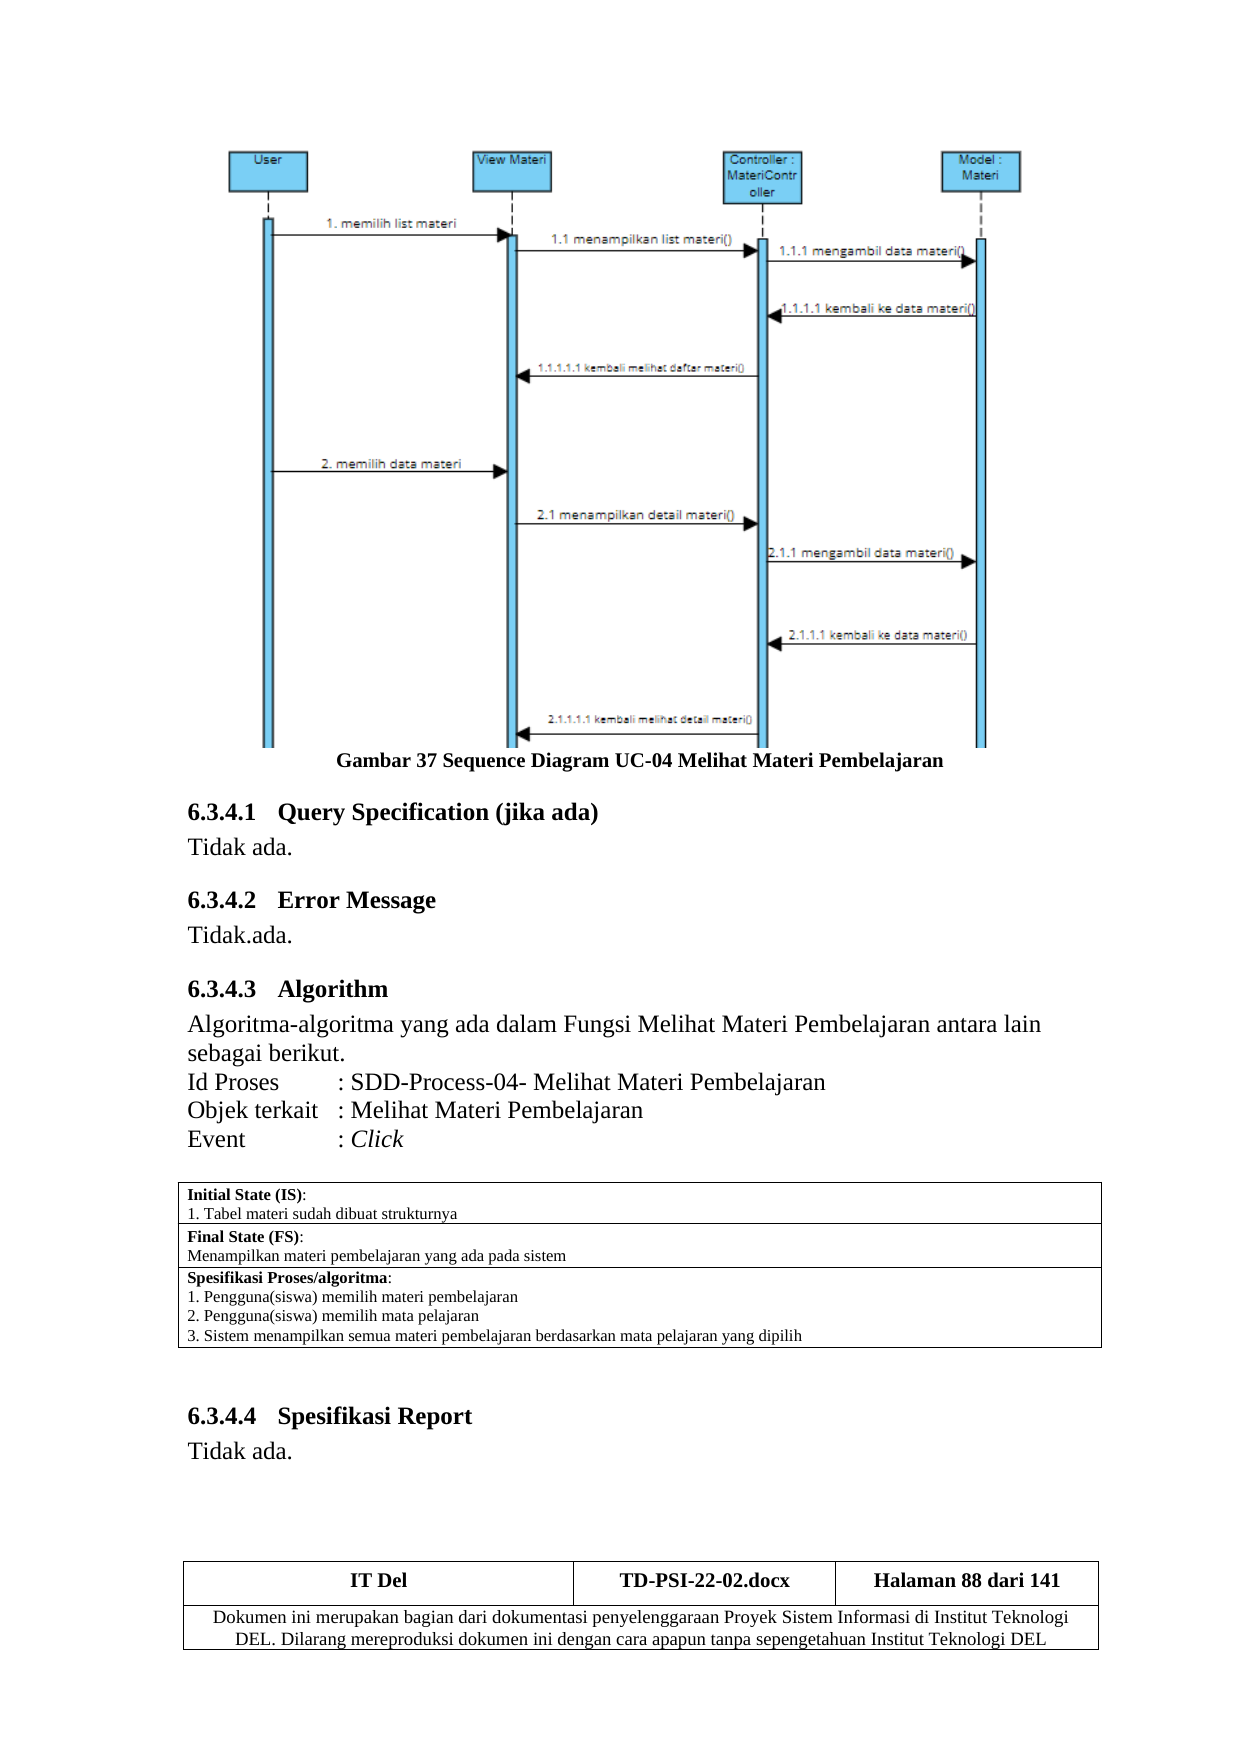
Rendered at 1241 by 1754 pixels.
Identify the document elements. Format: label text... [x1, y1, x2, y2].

text Tidak ada. [187, 1436, 1092, 1465]
text 1. Tabel materi sudah dibuat strukturnya [179, 1201, 1101, 1223]
text Objek terkait : Melihat Materi Pembelajaran [187, 1096, 1092, 1124]
text 3. Sistem menampilkan semua materi pembelajaran berdasarkan mata pelajaran yang dipilih [179, 1325, 1101, 1347]
text Final State (FS): [179, 1224, 1101, 1242]
text Menampilkan materi pembelajaran yang ada pada sistem [179, 1242, 1101, 1267]
text Tidak ada. [187, 832, 1092, 861]
subtitle Spesifikasi Report [187, 1401, 1092, 1430]
text Gambar 37 Sequence Diagram UC-04 Melihat Materi Pembelajaran [187, 748, 1092, 772]
text Algoritma-algoritma yang ada dalam Fungsi Melihat Materi Pembelajaran antara lain sebagai berikut. [187, 1009, 1092, 1067]
text 1. Pengguna(siswa) memilih materi pembelajaran [179, 1287, 1101, 1306]
text Spesifikasi Proses/algoritma: [179, 1268, 1101, 1287]
text Event : Click [187, 1124, 1092, 1153]
text Id Proses : SDD-Process-04- Melihat Materi Pembelajaran [187, 1067, 1092, 1096]
text 2. Pengguna(siswa) memilih mata pelajaran [179, 1306, 1101, 1325]
subtitle Query Specification (jika ada) [187, 797, 1092, 826]
text Initial State (IS): [179, 1183, 1101, 1201]
subtitle Algorithm [187, 974, 1092, 1003]
subtitle Error Message [187, 886, 1092, 914]
picture [187, 147, 1092, 748]
text Tidak.ada. [187, 921, 1092, 949]
